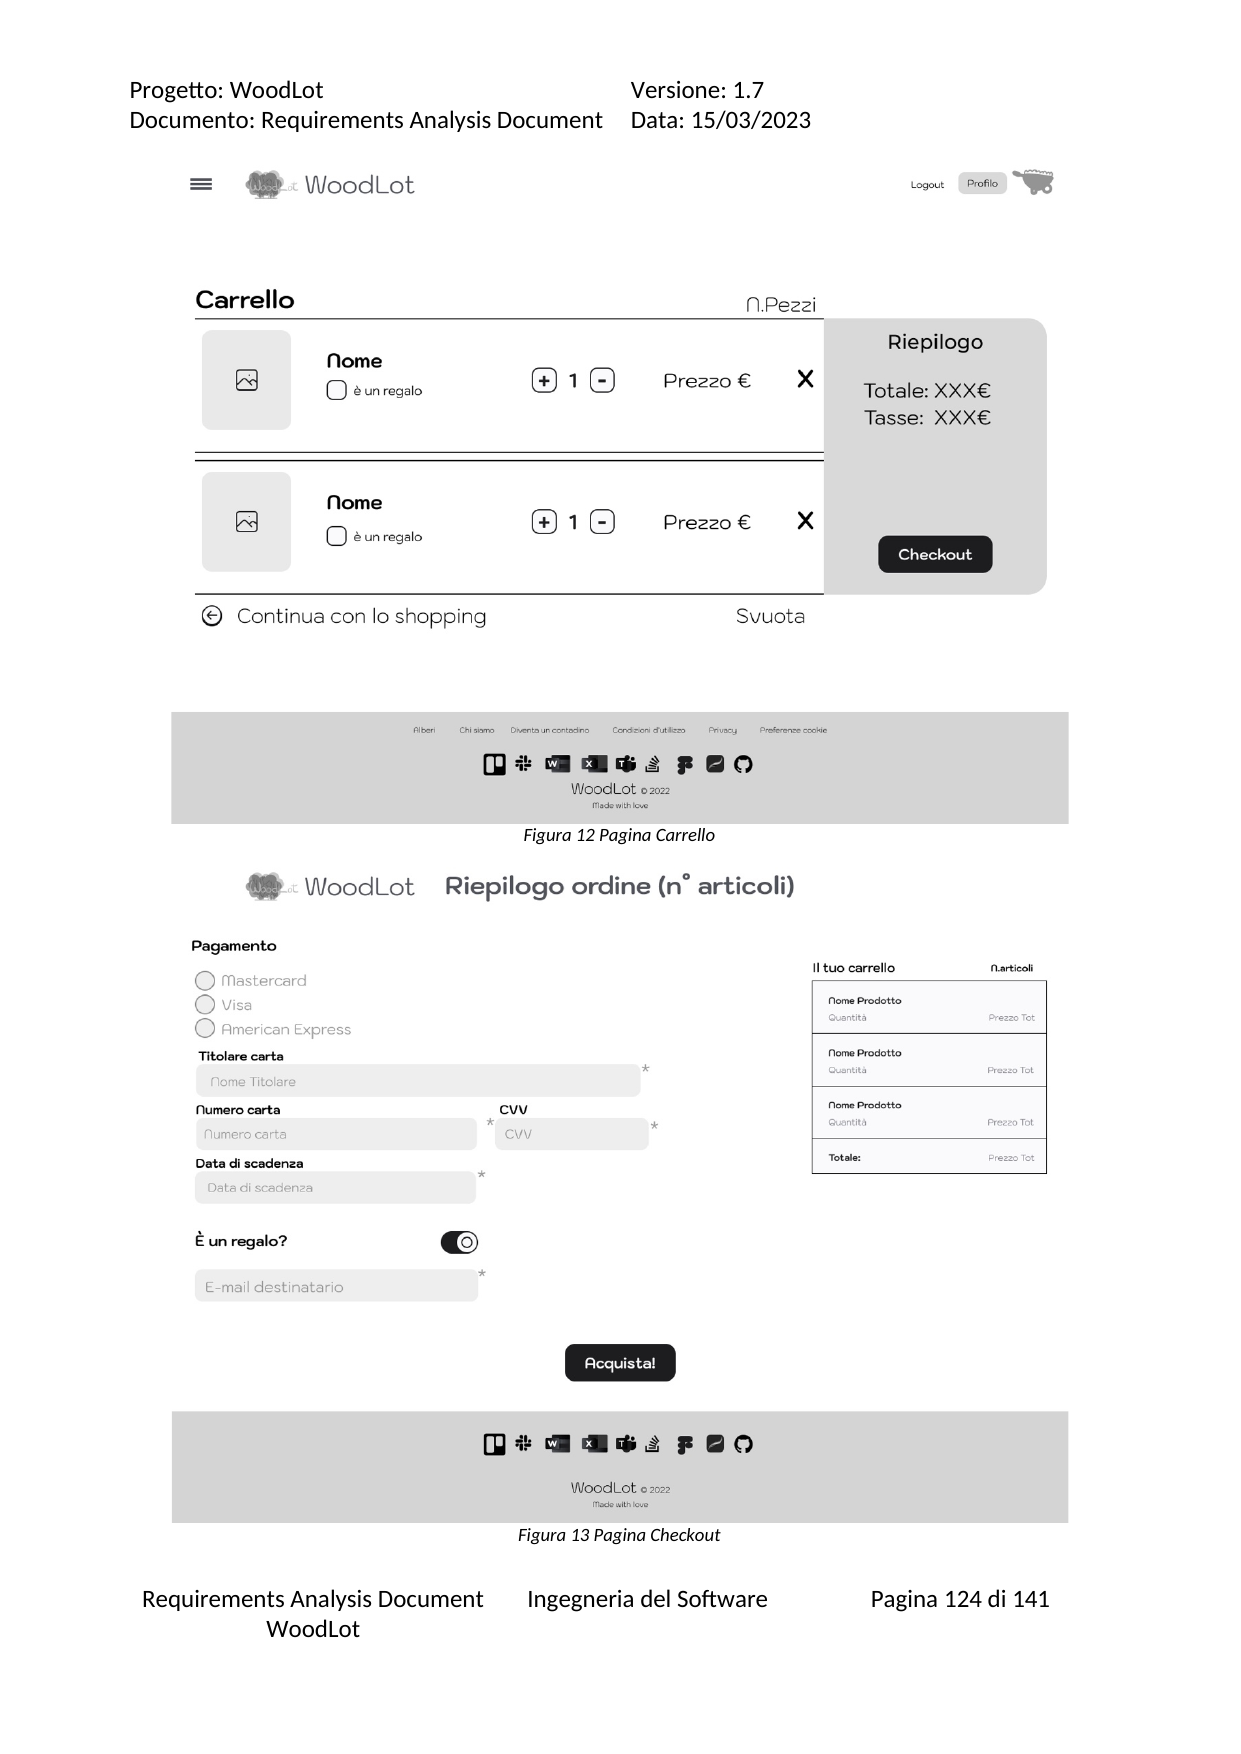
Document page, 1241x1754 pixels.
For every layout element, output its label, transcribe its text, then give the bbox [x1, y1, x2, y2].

text Figura 13 Pagina Checkout [118, 1523, 1122, 1546]
text Figura 12 Pagina Carrello [118, 823, 1122, 846]
picture [171, 165, 1069, 824]
picture [171, 867, 1069, 1523]
